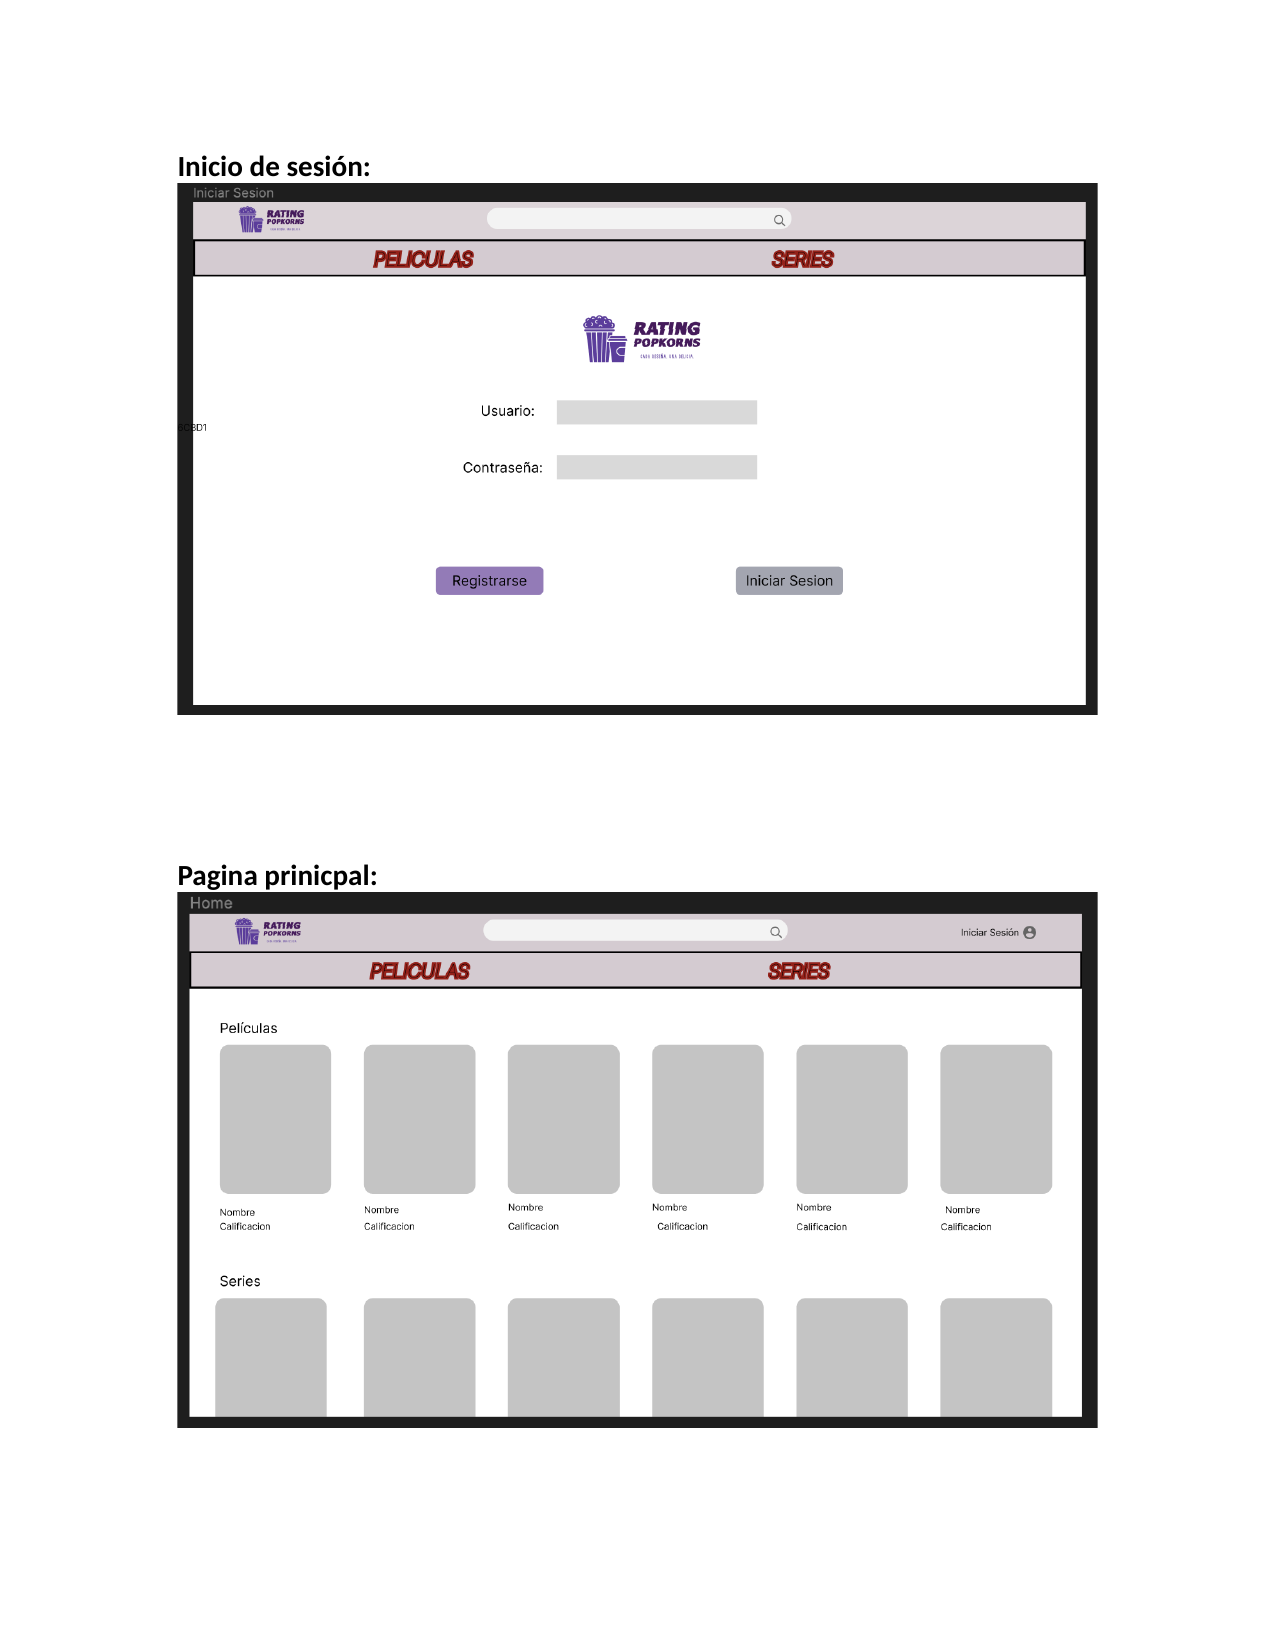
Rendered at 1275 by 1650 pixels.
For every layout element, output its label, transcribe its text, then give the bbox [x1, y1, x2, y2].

text Pagina prinicpal: [177, 857, 1098, 892]
picture [177, 892, 1098, 1428]
picture [177, 183, 1098, 715]
text Inicio de sesión: [177, 148, 1098, 183]
